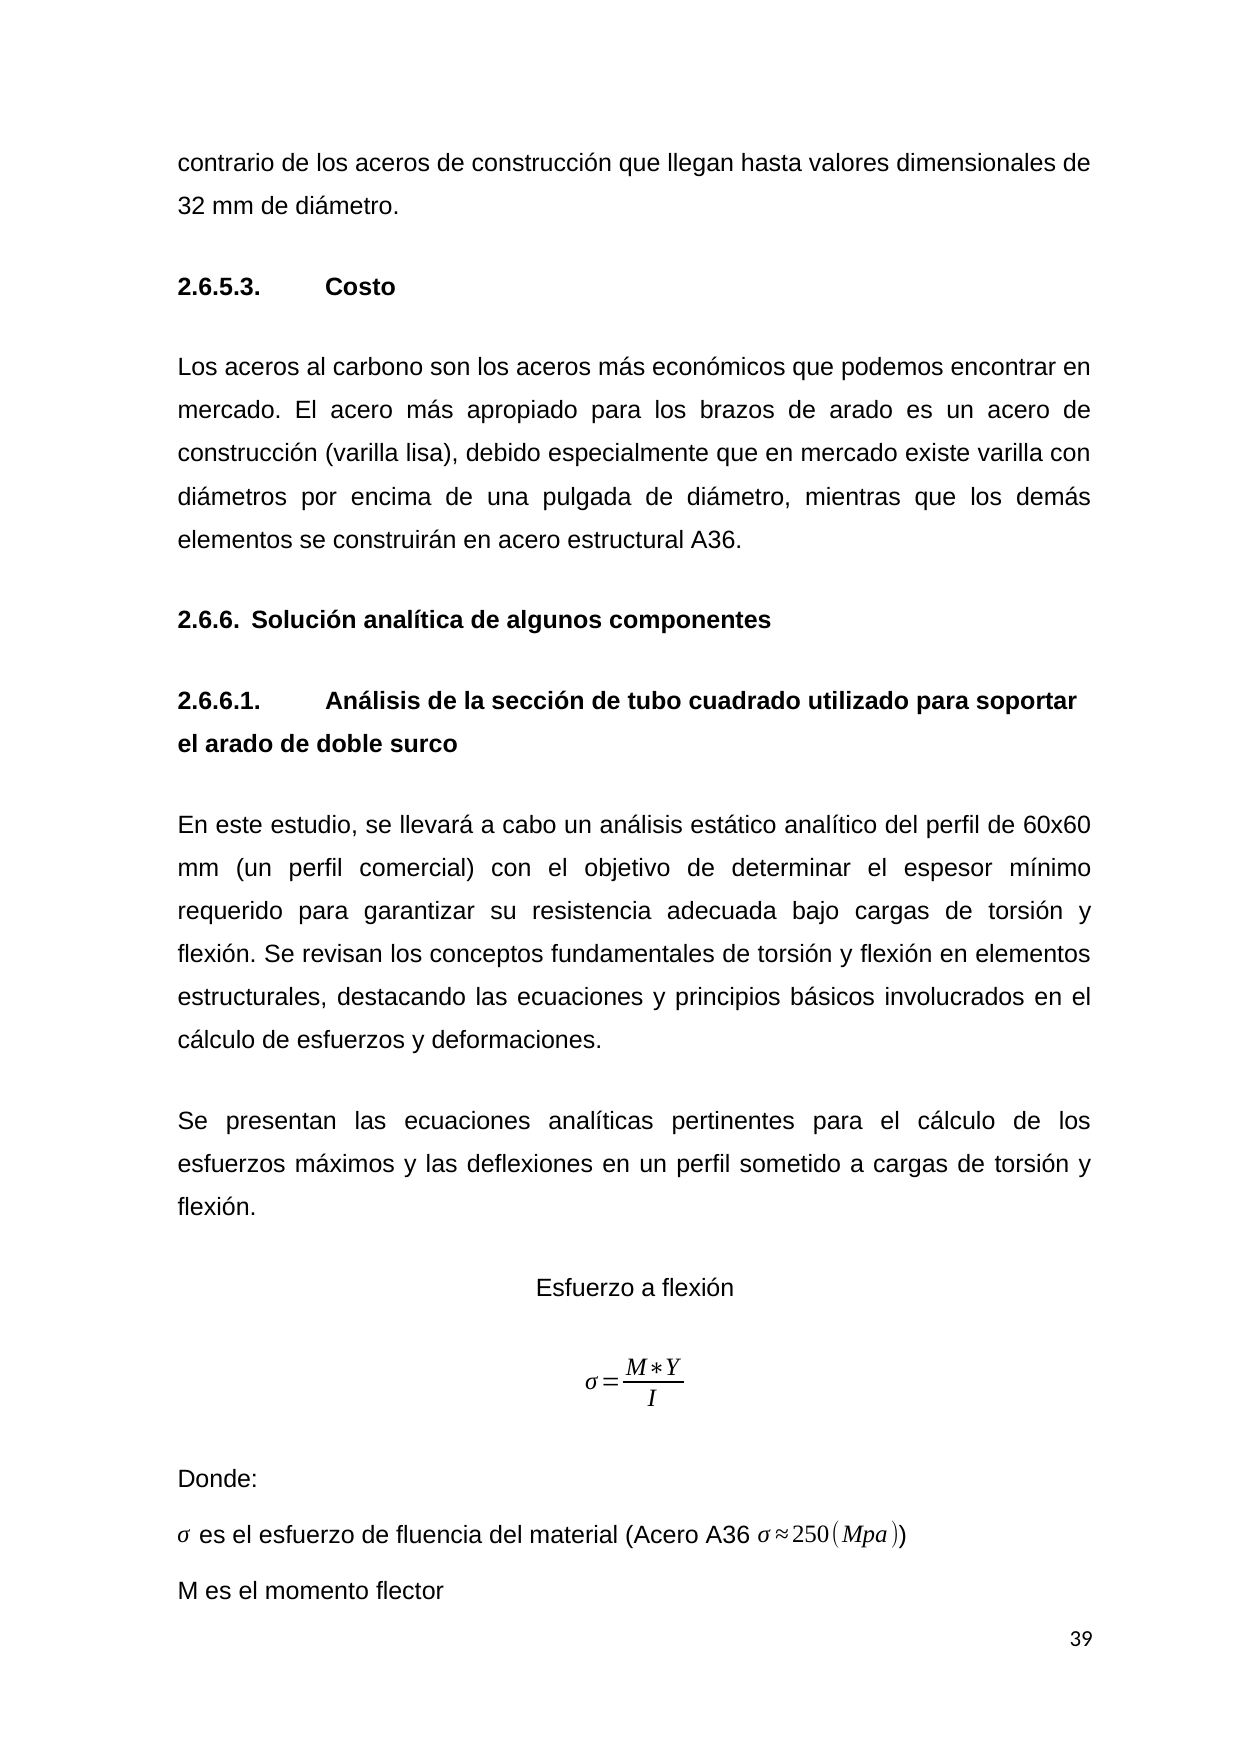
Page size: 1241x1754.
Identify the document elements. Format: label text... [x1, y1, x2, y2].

list Análisis de la sección de tubo cuadrado utilizado para soportar el arado de doble surco [177, 686, 1092, 758]
list Costo [177, 271, 1092, 300]
text En este estudio, se llevará a cabo un análisis estático analítico del perfil de 60x60 mm (un perfil comercial) con el objetivo de determinar el espesor mínimo requerido para garantizar su resistencia adecuada bajo cargas de torsión y flexión. Se revisan los conceptos fundamentales de torsión y flexión en elementos estructurales, destacando las ecuaciones y principios básicos involucrados en el cálculo de esfuerzos y deformaciones. [177, 809, 1092, 1054]
text Esfuerzo a flexión [177, 1273, 1092, 1301]
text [177, 148, 1092, 219]
text M es el momento flector [177, 1576, 1092, 1605]
text Se presentan las ecuaciones analíticas pertinentes para el cálculo de los esfuerzos máximos y las deflexiones en un perfil sometido a cargas de torsión y flexión. [177, 1106, 1092, 1221]
list Solución analítica de algunos componentes [177, 605, 1092, 634]
text es el esfuerzo de fluencia del material (Acero A36 ) [177, 1519, 1092, 1549]
text Los aceros al carbono son los aceros más económicos que podemos encontrar en mercado. El acero más apropiado para los brazos de arado es un acero de construcción (varilla lisa), debido especialmente que en mercado existe varilla con diámetros por encima de una pulgada de diámetro, mientras que los demás elementos se construirán en acero estructural A36. [177, 352, 1092, 553]
text Donde: [177, 1464, 1092, 1492]
